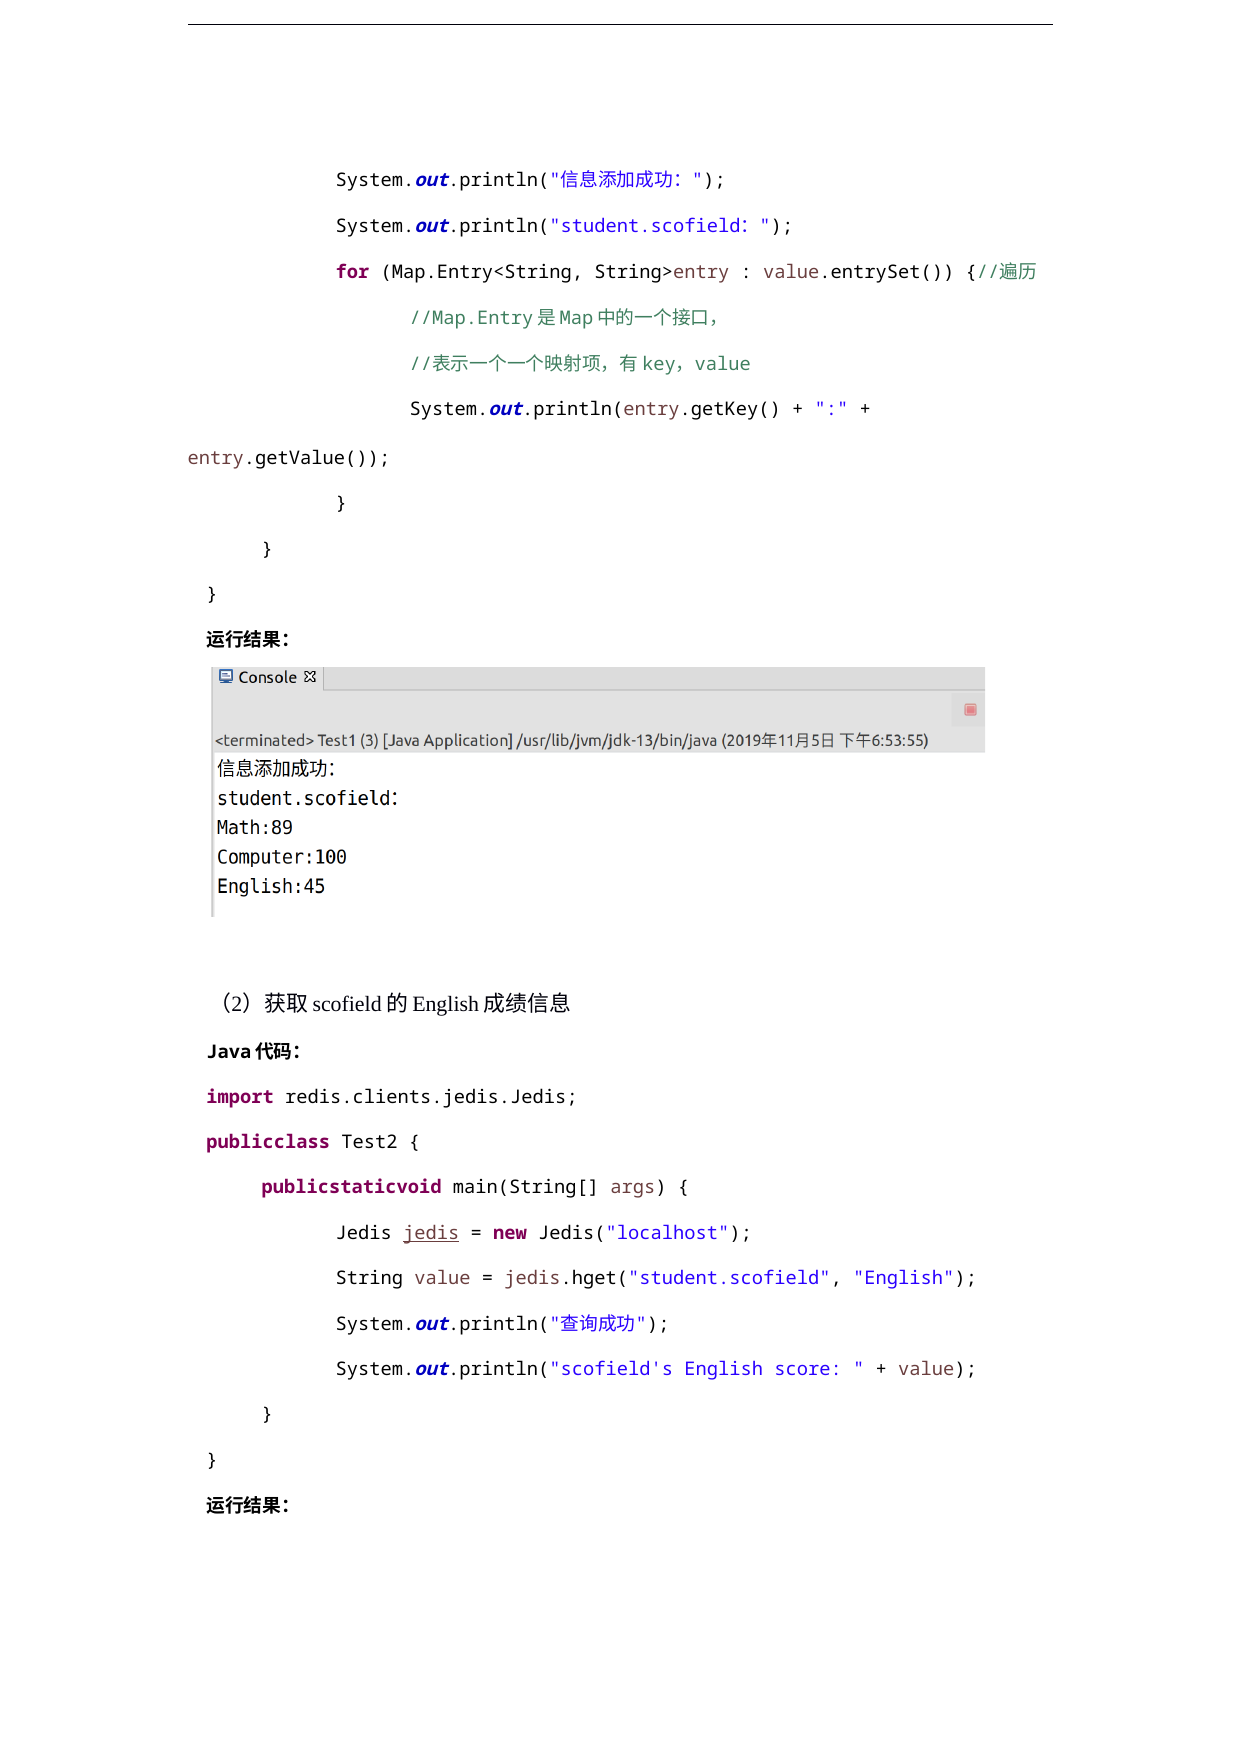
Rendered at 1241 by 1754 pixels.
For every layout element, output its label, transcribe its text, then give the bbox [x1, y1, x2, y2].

text //Map.Entry是Map中的一个接口， [187, 300, 1053, 333]
text System.out.println(entry.getKey() + ":" + entry.getValue()); [187, 392, 1053, 473]
text //表示一个一个映射项，有key，value [187, 346, 1053, 379]
picture [209, 667, 986, 917]
text publicstaticvoid main(String[] args) { [187, 1170, 1053, 1203]
text } [187, 577, 1053, 609]
text System.out.println("信息添加成功："); [187, 162, 1053, 194]
text } [187, 486, 1053, 519]
text System.out.println("查询成功"); [187, 1306, 1053, 1338]
text } [187, 1442, 1053, 1475]
text System.out.println("scofield's English score: " + value); [187, 1352, 1053, 1384]
text （2）获取scofield的English成绩信息 [187, 986, 1053, 1018]
text String value = jedis.hget("student.scofield", "English"); [187, 1261, 1053, 1293]
text 运行结果： [187, 1488, 1053, 1520]
text publicclass Test2 { [187, 1125, 1053, 1158]
text } [187, 531, 1053, 564]
text import redis.clients.jedis.Jedis; [187, 1080, 1053, 1112]
text Java代码： [187, 1034, 1053, 1066]
text Jedis jedis = new Jedis("localhost"); [187, 1216, 1053, 1248]
text System.out.println("student.scofield："); [187, 208, 1053, 241]
text 运行结果： [187, 622, 1053, 654]
text for (Map.Entry<String, String>entry : value.entrySet()) {//遍历 [187, 254, 1053, 287]
text } [187, 1397, 1053, 1430]
